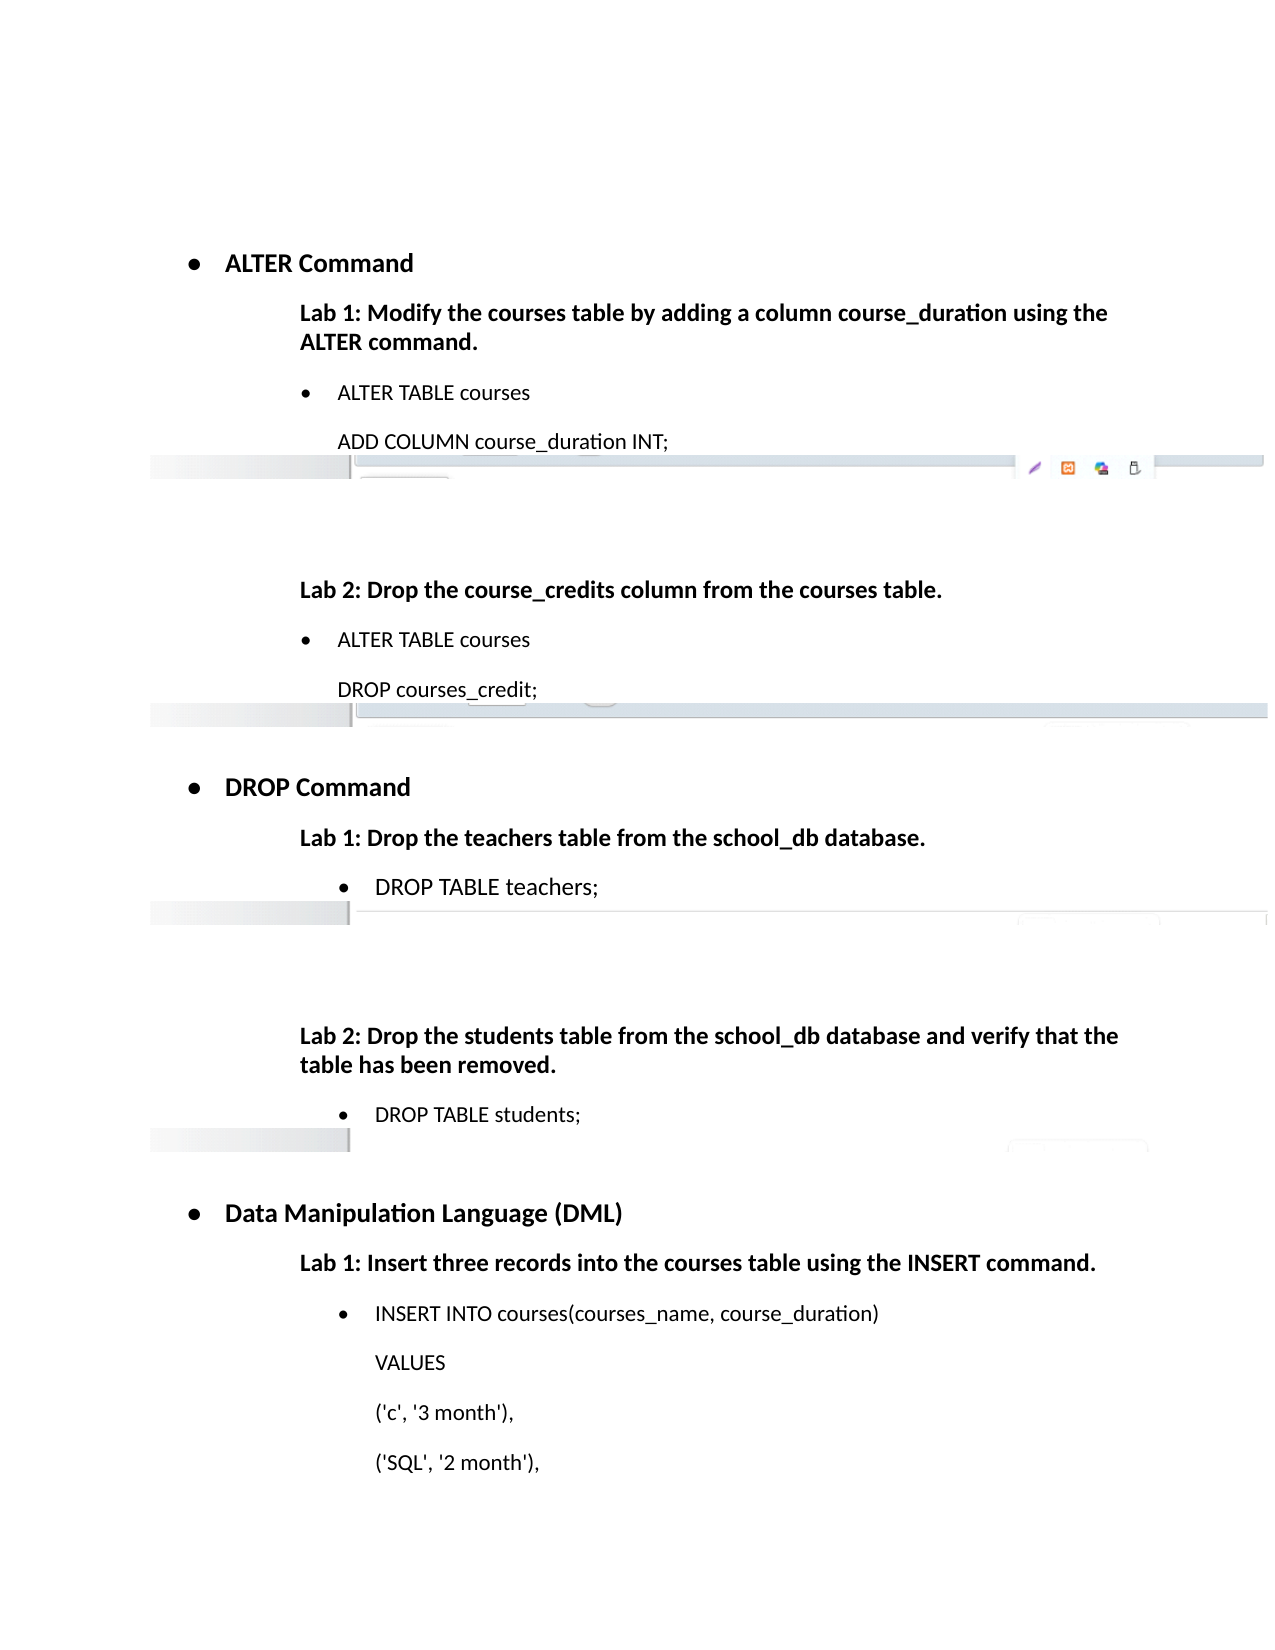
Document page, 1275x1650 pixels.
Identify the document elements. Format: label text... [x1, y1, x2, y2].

text Lab 1: Insert three records into the courses table using the INSERT command. [300, 1249, 1125, 1277]
text VALUES [375, 1348, 1125, 1377]
list ALTER Command [187, 249, 1125, 278]
list ALTER TABLE courses [300, 377, 1125, 406]
list DROP TABLE teachers; [337, 873, 1125, 901]
text Lab 1: Modify the courses table by adding a column course_duration using the ALTER command. [300, 299, 1125, 356]
text ADD COLUMN course_duration INT; [337, 427, 1125, 455]
list DROP Command [187, 774, 1125, 802]
text ('c', '3 month'), [375, 1397, 1125, 1426]
text ('SQL', '2 month'), [375, 1447, 1125, 1476]
list DROP TABLE students; [337, 1100, 1125, 1128]
list ALTER TABLE courses [300, 625, 1125, 654]
text Lab 1: Drop the teachers table from the school_db database. [300, 823, 1125, 852]
text Lab 2: Drop the course_credits column from the courses table. [300, 575, 1125, 604]
list Data Manipulation Language (DML) [187, 1199, 1125, 1228]
list INSERT INTO courses(courses_name, course_duration) [337, 1298, 1125, 1327]
text DROP courses_credit; [337, 674, 1125, 703]
text Lab 2: Drop the students table from the school_db database and verify that the table has been removed. [300, 1022, 1125, 1079]
